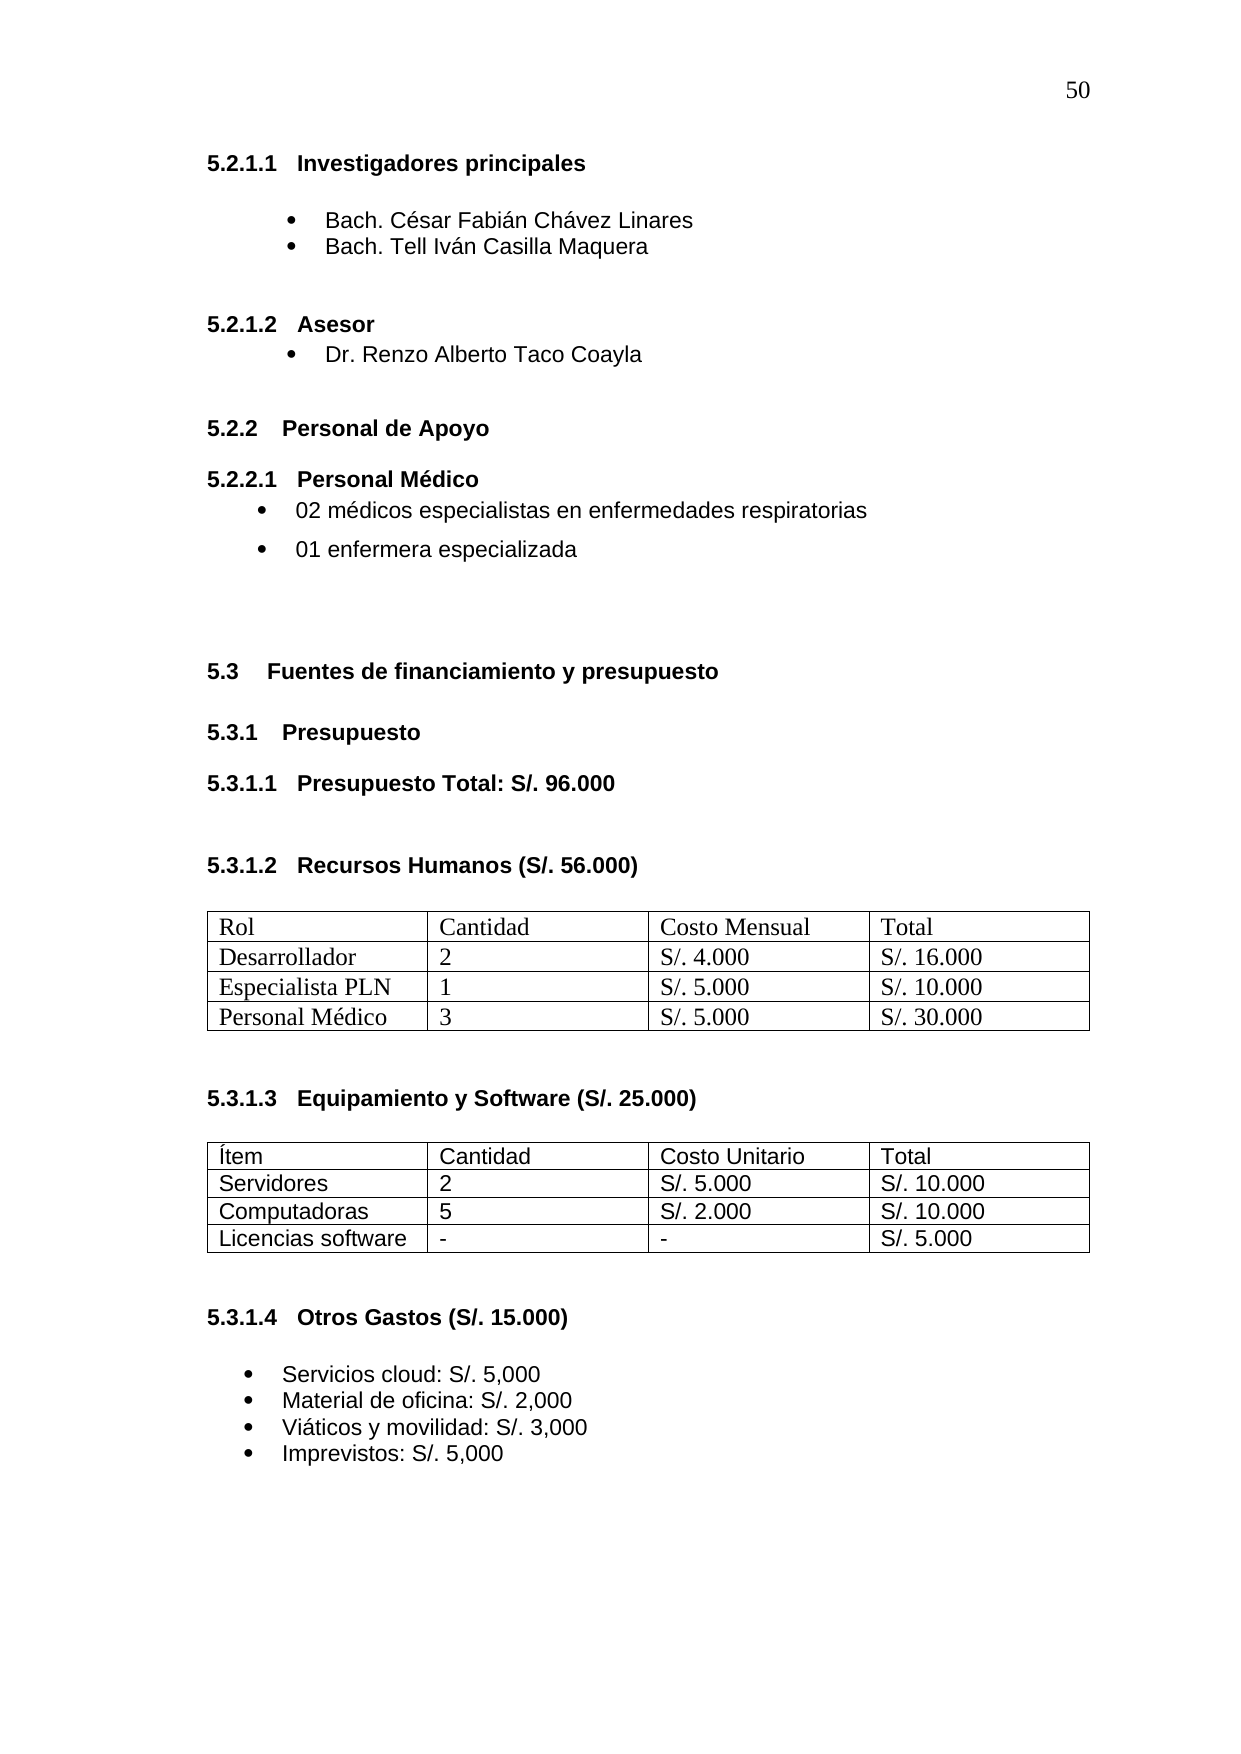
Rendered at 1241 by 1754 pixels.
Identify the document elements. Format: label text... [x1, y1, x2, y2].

list Imprevistos: S/. 5,000 [244, 1440, 1090, 1466]
table_cell Licencias software [208, 1225, 427, 1252]
subtitle Personal Médico [207, 466, 1090, 493]
table_cell 3 [428, 1002, 648, 1030]
subtitle Presupuesto [207, 719, 1090, 745]
list Bach. Tell Iván Casilla Maquera [287, 233, 1090, 259]
table_cell S/. 2.000 [649, 1198, 869, 1224]
table_header Rol [208, 912, 427, 941]
subtitle Recursos Humanos (S/. 56.000) [207, 852, 1090, 878]
subtitle Fuentes de financiamiento y presupuesto [207, 658, 1090, 685]
table_cell 2 [428, 1170, 648, 1197]
table_cell S/. 10.000 [870, 1170, 1089, 1197]
list 02 médicos especialistas en enfermedades respiratorias [258, 497, 1090, 523]
list Material de oficina: S/. 2,000 [244, 1387, 1090, 1413]
subtitle Equipamiento y Software (S/. 25.000) [207, 1085, 1090, 1111]
subtitle Personal de Apoyo [207, 415, 1090, 441]
table_cell - [428, 1225, 648, 1252]
table_cell - [649, 1225, 869, 1252]
table_cell S/. 16.000 [870, 942, 1089, 971]
table_cell 5 [428, 1198, 648, 1224]
subtitle Otros Gastos (S/. 15.000) [207, 1304, 1090, 1330]
table_cell Servidores [208, 1170, 427, 1197]
table_header Cantidad [428, 1143, 648, 1169]
table_header Cantidad [428, 912, 648, 941]
table_cell S/. 10.000 [870, 972, 1089, 1001]
table_cell 2 [428, 942, 648, 971]
table_cell 1 [428, 972, 648, 1001]
table_cell Personal Médico [208, 1002, 427, 1030]
table_cell S/. 4.000 [649, 942, 869, 971]
table_header Ítem [208, 1143, 427, 1169]
list Servicios cloud: S/. 5,000 [244, 1361, 1090, 1387]
list Dr. Renzo Alberto Taco Coayla [287, 341, 1090, 368]
table_cell S/. 30.000 [870, 1002, 1089, 1030]
table_cell Computadoras [208, 1198, 427, 1224]
table_cell Desarrollador [208, 942, 427, 971]
subtitle Investigadores principales [207, 150, 1090, 176]
table_cell S/. 5.000 [649, 1170, 869, 1197]
table_header Costo Mensual [649, 912, 869, 941]
table_cell S/. 5.000 [649, 972, 869, 1001]
table_cell S/. 10.000 [870, 1198, 1089, 1224]
subtitle Asesor [207, 311, 1090, 337]
table_cell S/. 5.000 [649, 1002, 869, 1030]
table_header Total [870, 1143, 1089, 1169]
table_header Costo Unitario [649, 1143, 869, 1169]
subtitle Presupuesto Total: S/. 96.000 [207, 770, 1090, 796]
list Viáticos y movilidad: S/. 3,000 [244, 1413, 1090, 1440]
list Bach. César Fabián Chávez Linares [287, 207, 1090, 233]
table_header Total [870, 912, 1089, 941]
list 01 enfermera especializada [258, 536, 1090, 563]
table_cell S/. 5.000 [870, 1225, 1089, 1252]
table_cell Especialista PLN [208, 972, 427, 1001]
